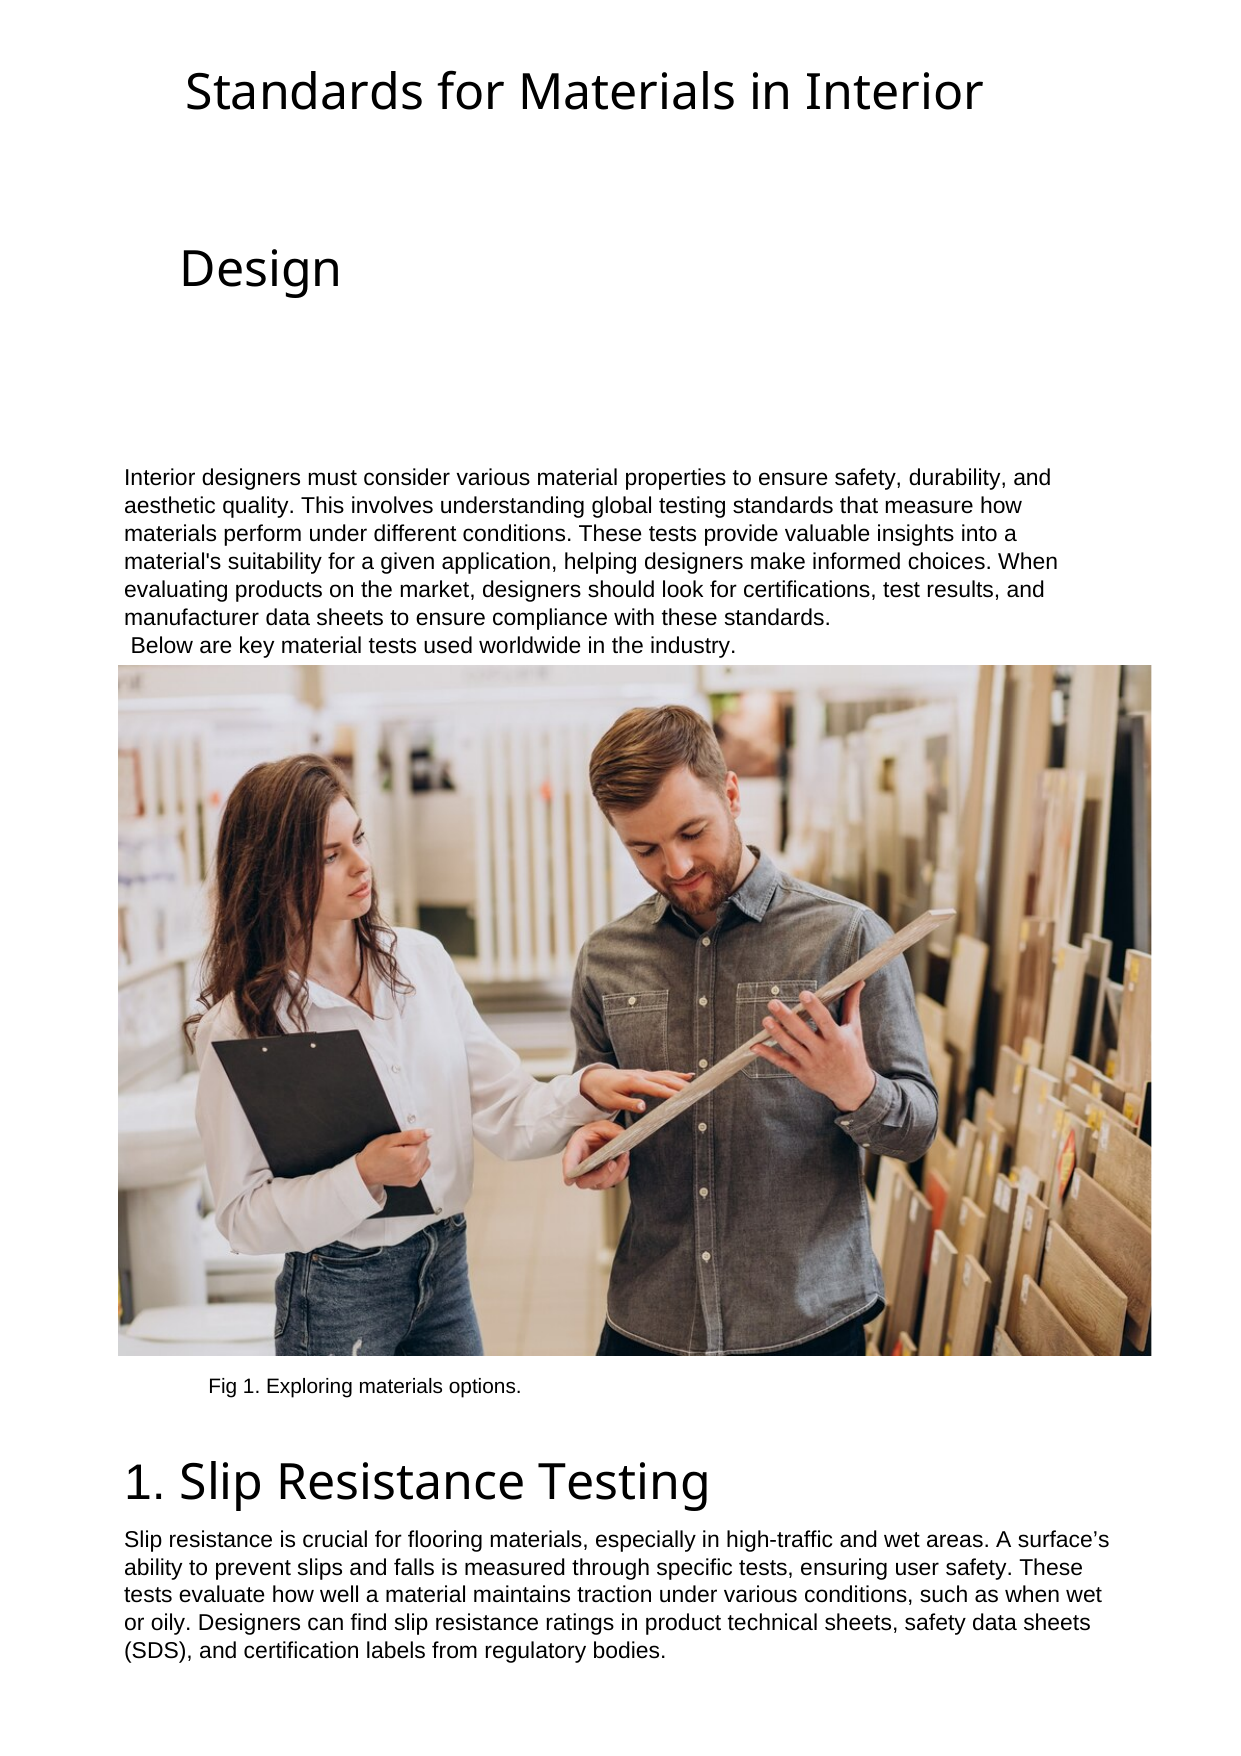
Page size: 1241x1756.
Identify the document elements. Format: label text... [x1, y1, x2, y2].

subtitle Standards for Materials in Interior Design [179, 56, 1152, 301]
picture [118, 665, 1152, 1356]
text Below are key material tests used worldwide in the industry. [130, 632, 1152, 658]
text Slip resistance is crucial for flooring materials, especially in high-traffic and wet areas. A surface’s ability to prevent slips and falls is measured through specific tests, ensuring user safety. These tests evaluate how well a material maintains traction under various conditions, such as when wet or oily. Designers can find slip resistance ratings in product technical sheets, safety data sheets (SDS), and certification labels from regulatory bodies. [124, 1526, 1111, 1664]
text Interior designers must consider various material properties to ensure safety, durability, and aesthetic quality. This involves understanding global testing standards that measure how materials perform under different conditions. These tests provide valuable insights into a material's suitability for a given application, helping designers make informed choices. When evaluating products on the market, designers should look for certifications, test results, and manufacturer data sheets to ensure compliance with these standards. [124, 464, 1111, 630]
text Fig 1. Exploring materials options. [208, 1374, 1152, 1398]
subtitle Slip Resistance Testing [124, 1446, 1152, 1514]
